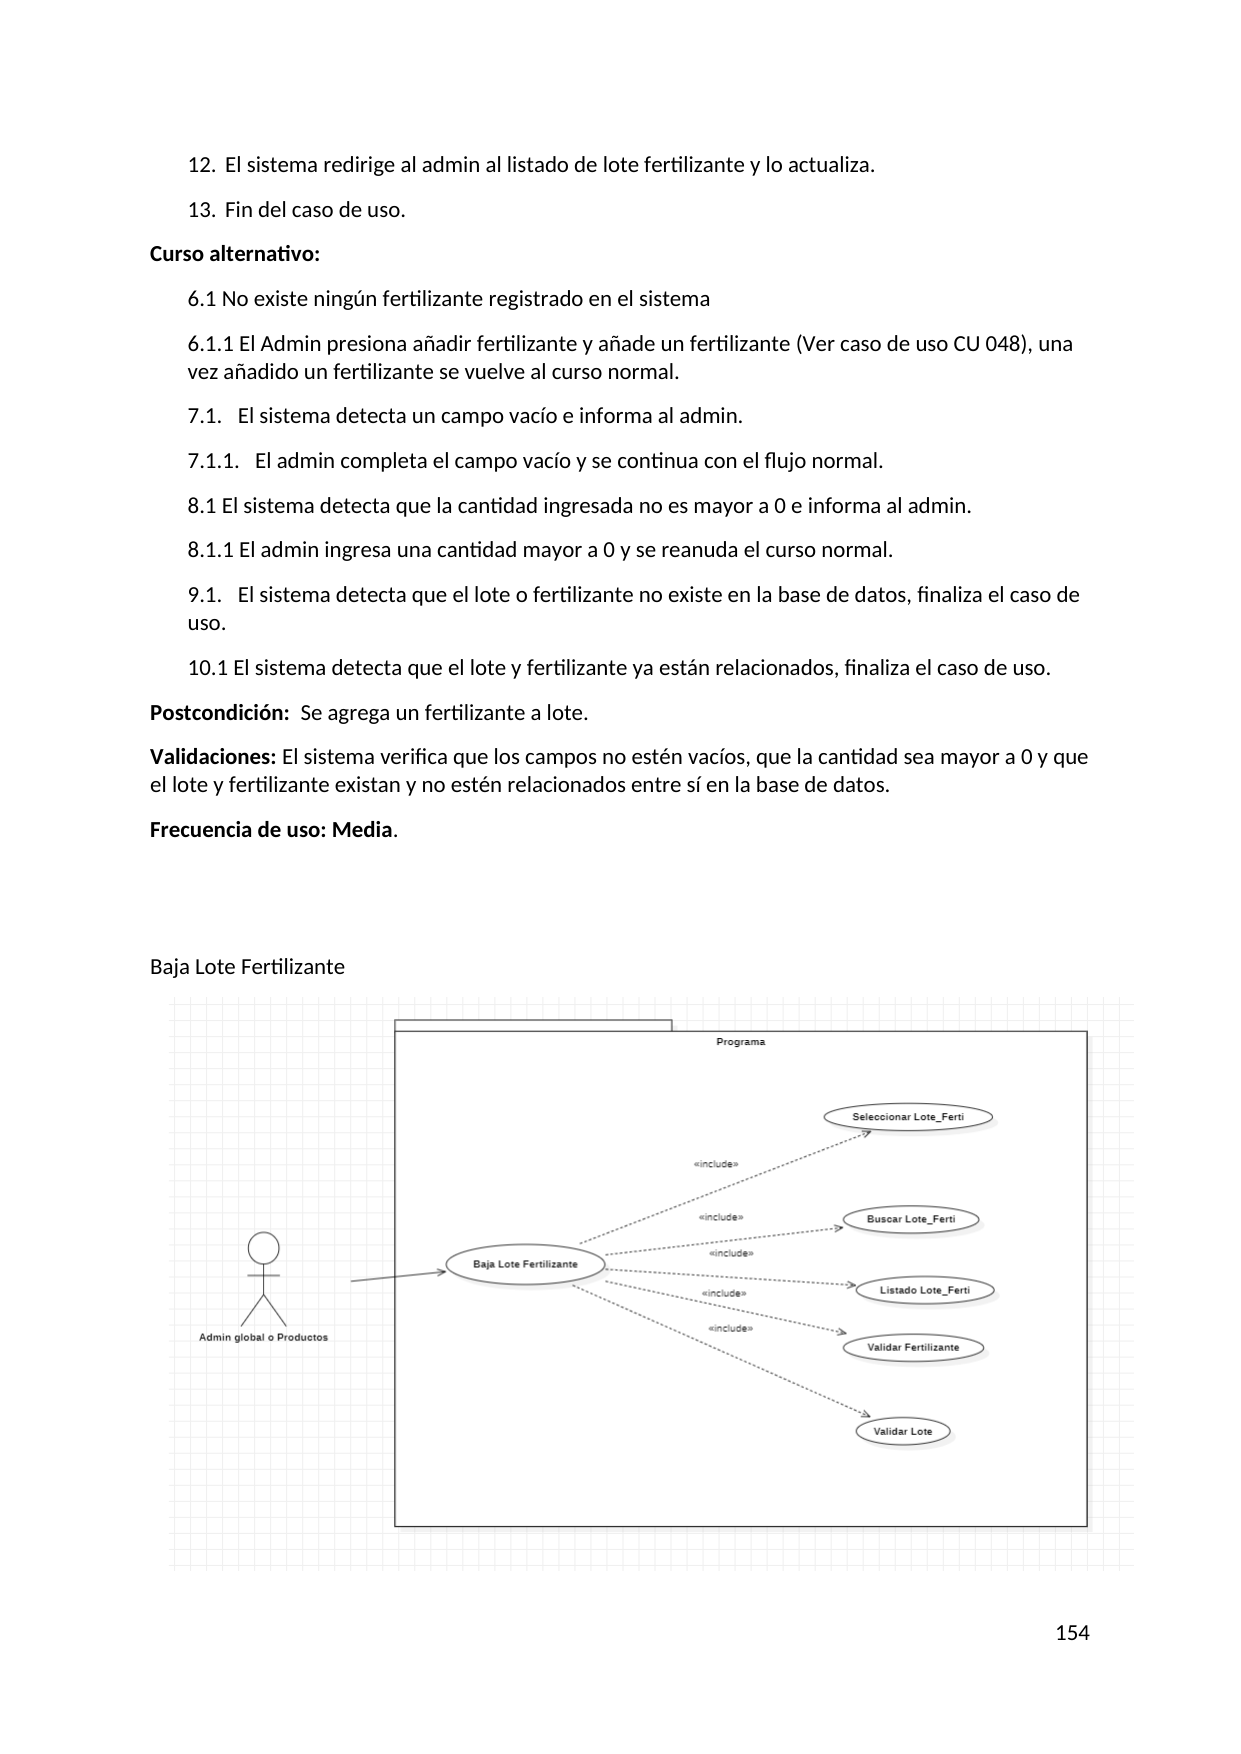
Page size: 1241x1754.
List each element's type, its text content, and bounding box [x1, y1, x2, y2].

text Frecuencia de uso: Media. [150, 815, 1090, 843]
list Fin del caso de uso. [187, 195, 1090, 223]
text 6.1 No existe ningún fertilizante registrado en el sistema [150, 284, 1090, 312]
text Validaciones: El sistema verifica que los campos no estén vacíos, que la cantidad sea mayor a 0 y que el lote y fertilizante existan y no estén relacionados entre sí en la base de datos. [150, 742, 1090, 798]
text Postcondición: Se agrega un fertilizante a lote. [150, 698, 1090, 726]
text 6.1.1 El Admin presiona añadir fertilizante y añade un fertilizante (Ver caso de uso CU 048), una vez añadido un fertilizante se vuelve al curso normal. [187, 329, 1090, 385]
text 10.1 El sistema detecta que el lote y fertilizante ya están relacionados, finaliza el caso de uso. [187, 653, 1090, 681]
text Curso alternativo: [150, 239, 1090, 267]
list El sistema redirige al admin al listado de lote fertilizante y lo actualiza. [187, 150, 1090, 178]
text 8.1 El sistema detecta que la cantidad ingresada no es mayor a 0 e informa al admin. [187, 491, 1090, 519]
text 7.1. El sistema detecta un campo vacío e informa al admin. [187, 401, 1090, 429]
text 7.1.1. El admin completa el campo vacío y se continua con el flujo normal. [187, 446, 1090, 474]
text 9.1. El sistema detecta que el lote o fertilizante no existe en la base de datos, finaliza el caso de uso. [187, 580, 1090, 636]
text Baja Lote Fertilizante [150, 952, 1090, 980]
text 8.1.1 El admin ingresa una cantidad mayor a 0 y se reanuda el curso normal. [187, 536, 1090, 563]
